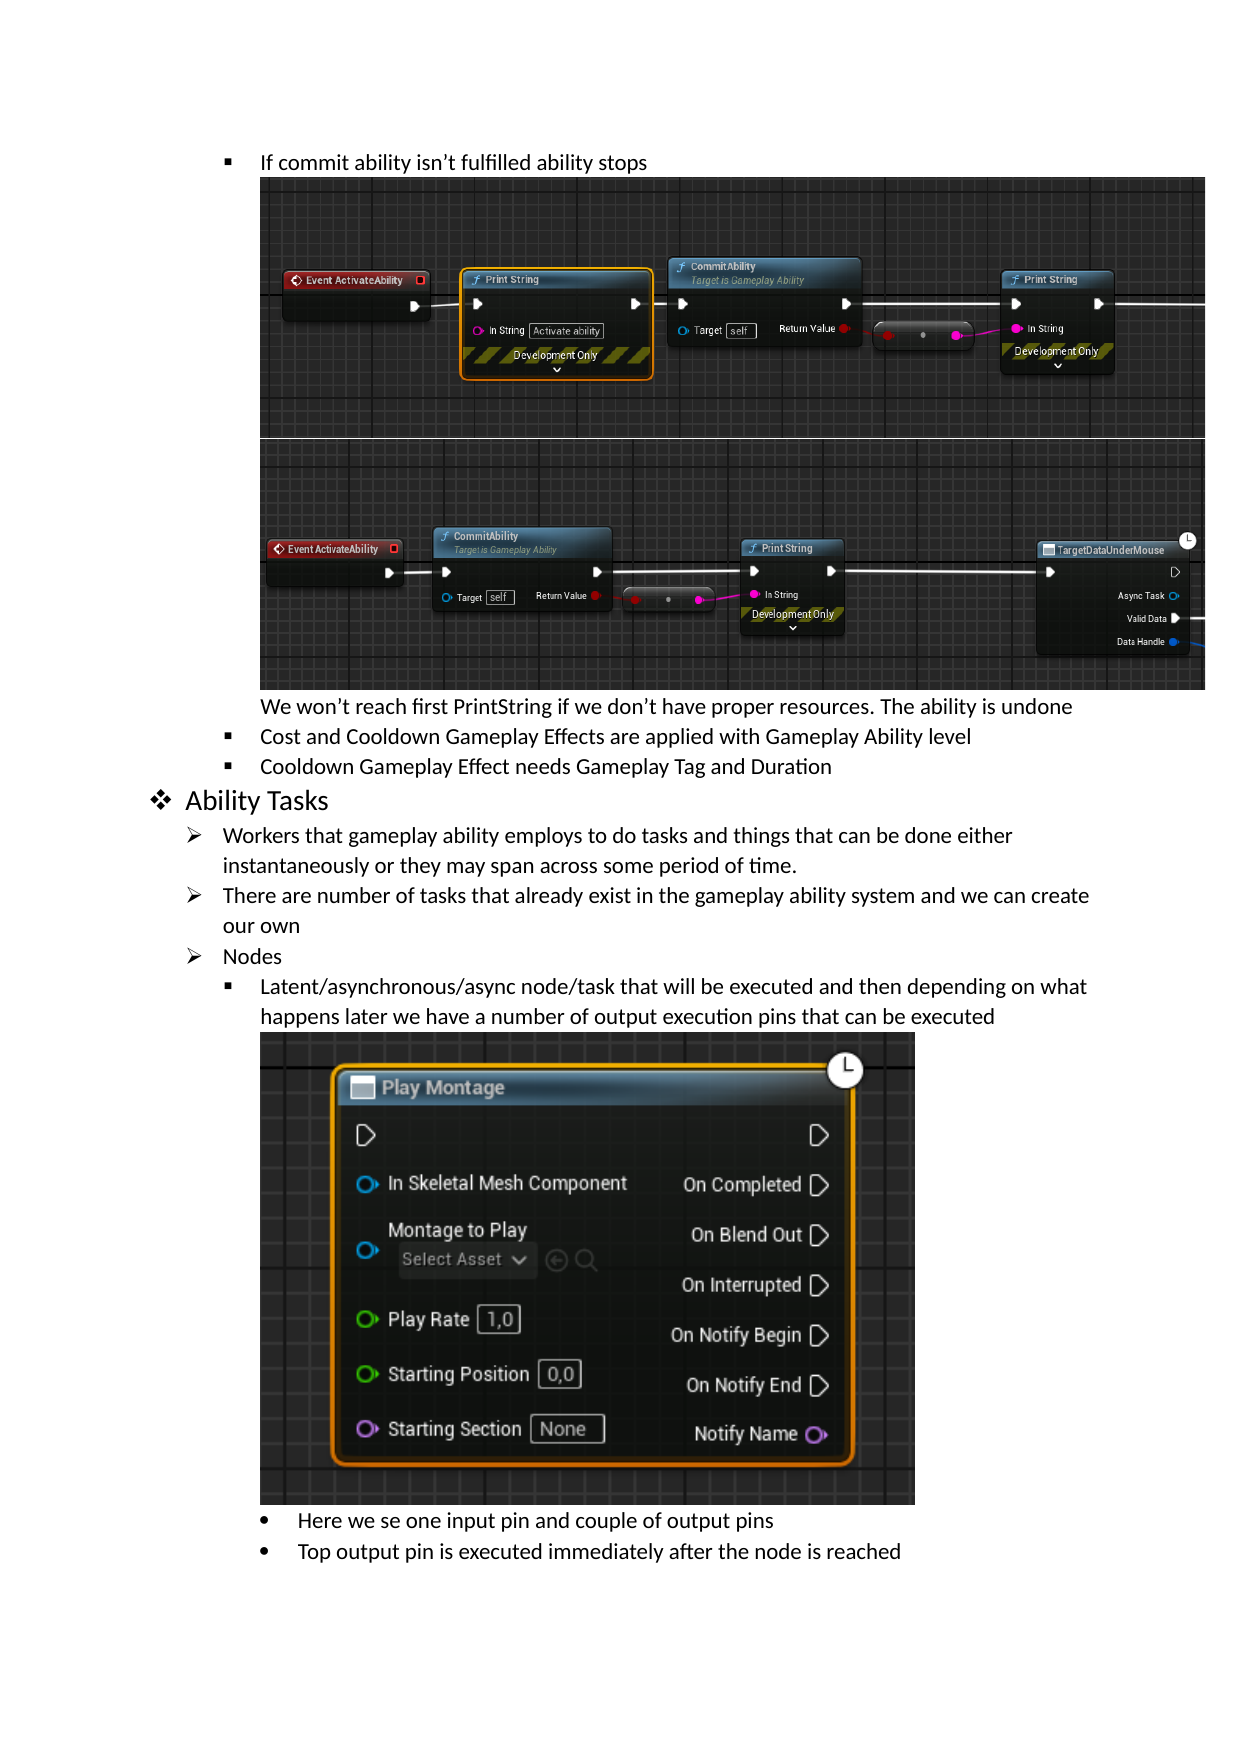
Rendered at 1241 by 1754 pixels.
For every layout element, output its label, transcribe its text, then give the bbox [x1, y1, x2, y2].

list Here we se one input pin and couple of output pins [260, 1507, 1093, 1534]
picture [260, 1032, 915, 1505]
list Workers that gameplay ability employs to do tasks and things that can be done either instantaneously or they may span across some period of time. [185, 821, 1093, 879]
list Cost and Cooldown Gameplay Effects are applied with Gameplay Ability level [223, 722, 1093, 750]
picture [260, 177, 1205, 438]
list Cooldown Gameplay Effect needs Gameplay Tag and Duration [223, 752, 1093, 780]
list Ability Tasks [148, 782, 1093, 818]
list Nodes [185, 942, 1093, 970]
picture [260, 439, 1205, 690]
list Top output pin is executed immediately after the node is reached [260, 1537, 1093, 1565]
list There are number of tasks that already exist in the gameplay ability system and we can create our own [185, 881, 1093, 939]
